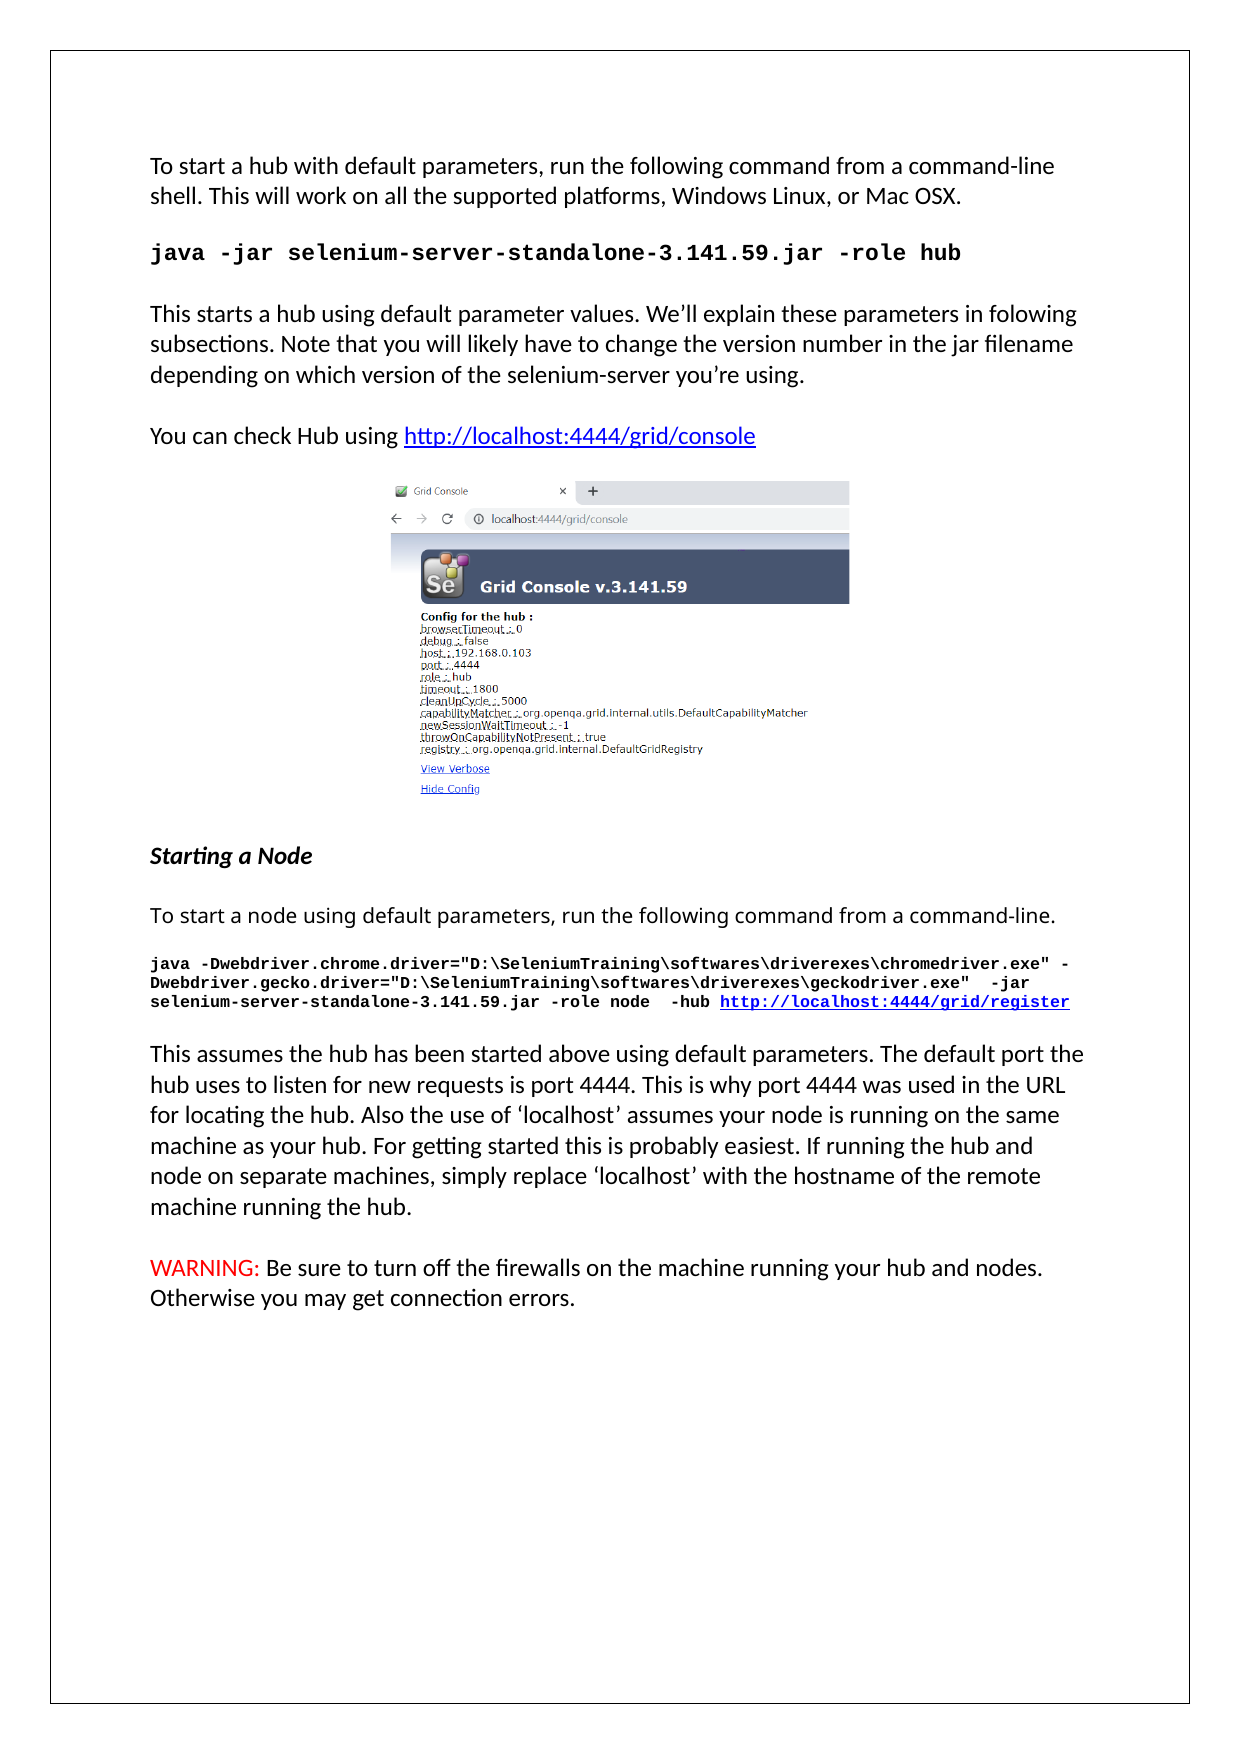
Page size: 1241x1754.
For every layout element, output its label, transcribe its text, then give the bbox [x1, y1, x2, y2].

text You can check Hub using http://localhost:4444/grid/console [150, 420, 1090, 451]
text To start a hub with default parameters, run the following command from a command-line shell. This will work on all the supported platforms, Windows Linux, or Mac OSX. [150, 150, 1090, 211]
text WARNING: Be sure to turn off the firewalls on the machine running your hub and nodes. Otherwise you may get connection errors. [150, 1252, 1090, 1313]
text This assumes the hub has been started above using default parameters. The default port the hub uses to listen for new requests is port 4444. This is why port 4444 was used in the URL for locating the hub. Also the use of ‘localhost’ assumes your node is running on the same machine as your hub. For getting started this is probably easiest. If running the hub and node on separate machines, simply replace ‘localhost’ with the hostname of the remote machine running the hub. [150, 1038, 1090, 1222]
text Starting a Node [150, 841, 1090, 871]
picture [390, 481, 850, 810]
text To start a node using default parameters, run the following command from a command-line. [150, 902, 1090, 930]
text This starts a hub using default parameter values. We’ll explain these parameters in folowing subsections. Note that you will likely have to change the version number in the jar filename depending on which version of the selenium-server you’re using. [150, 298, 1090, 389]
text java -jar selenium-server-standalone-3.141.59.jar -role hub [150, 242, 1090, 267]
text java -Dwebdriver.chrome.driver="D:\SeleniumTraining\softwares\driverexes\chromedriver.exe" -Dwebdriver.gecko.driver="D:\SeleniumTraining\softwares\driverexes\geckodriver.exe" -jar selenium-server-standalone-3.141.59.jar -role node -hub http://localhost:4444/grid/register [150, 956, 1090, 1012]
